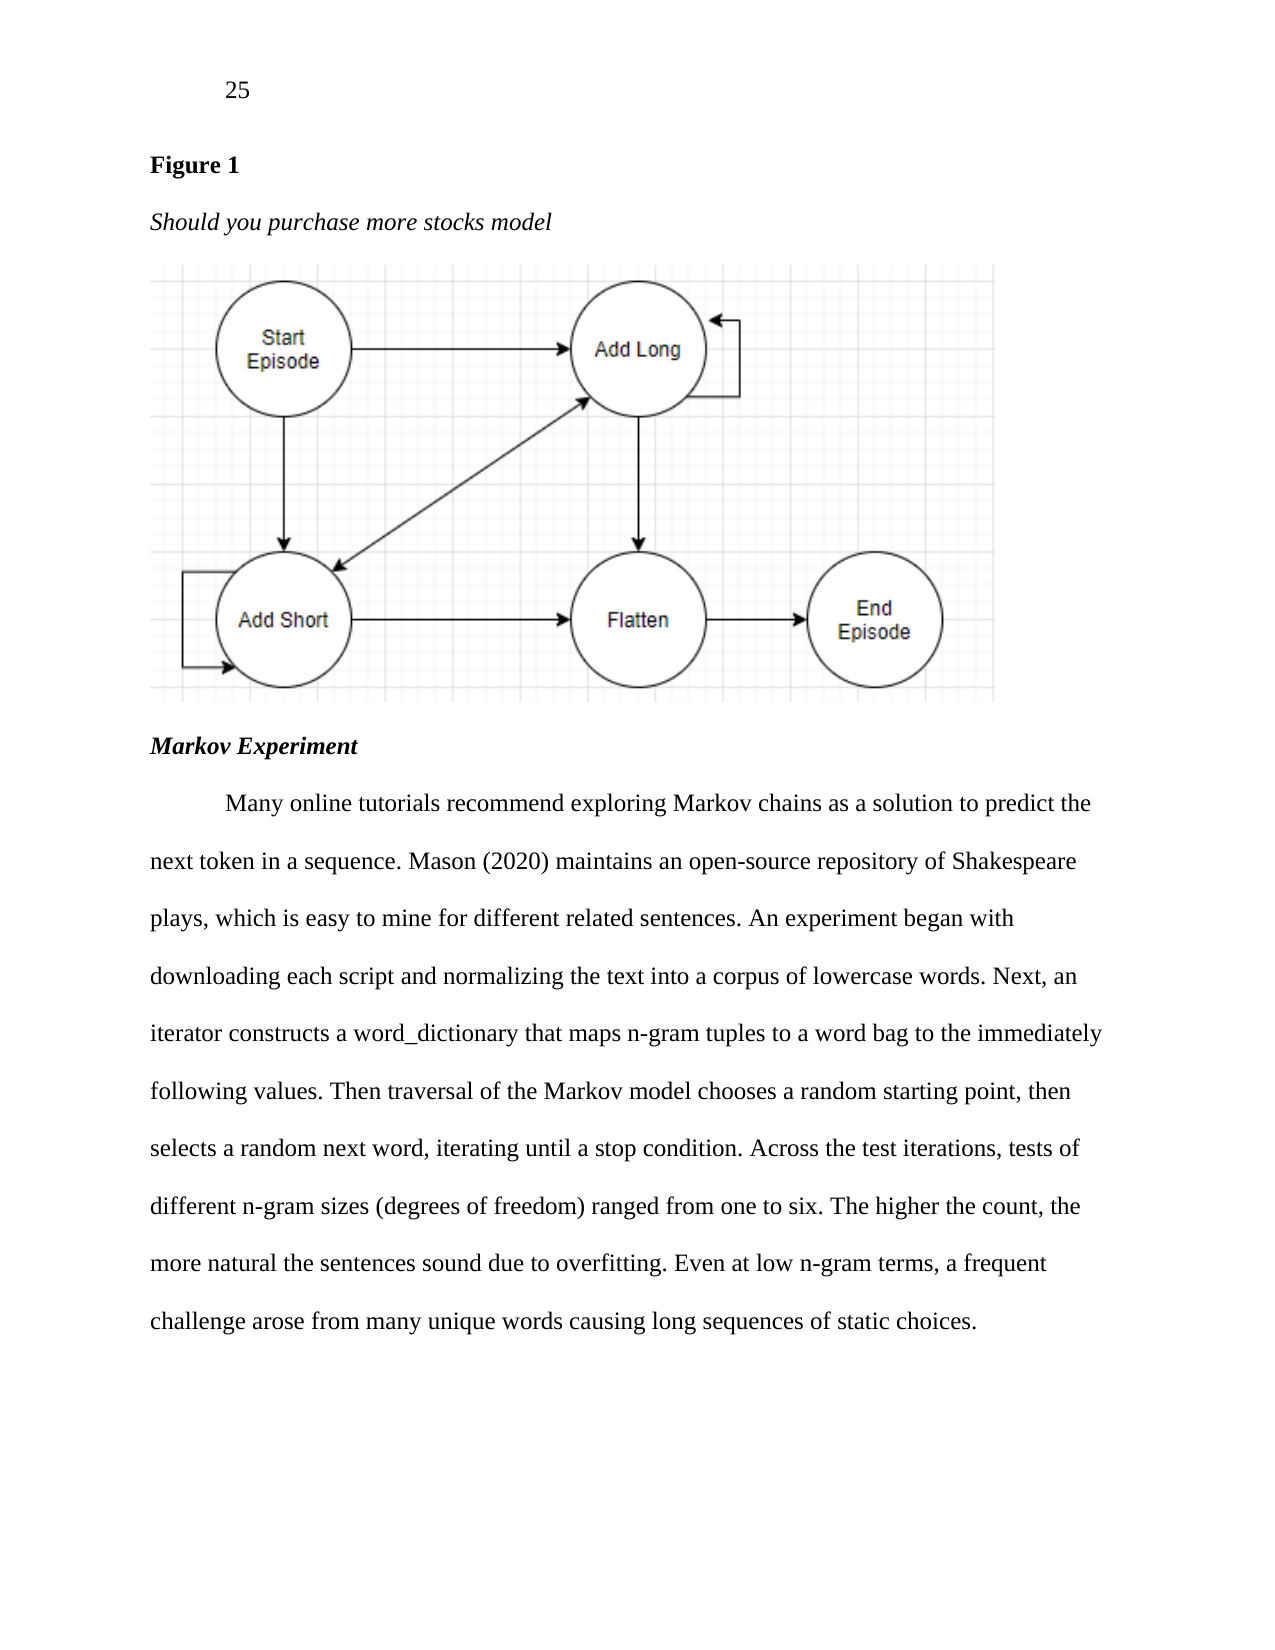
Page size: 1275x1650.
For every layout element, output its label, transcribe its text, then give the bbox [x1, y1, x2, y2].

picture [150, 265, 996, 702]
text Many online tutorials recommend exploring Markov chains as a solution to predict the next token in a sequence. Mason (2020) maintains an open-source repository of Shakespeare plays, which is easy to mine for different related sentences. An experiment began with downloading each script and normalizing the text into a corpus of lowercase words. Next, an iterator constructs a word_dictionary that maps n-gram tuples to a word bag to the immediately following values. Then traversal of the Markov model chooses a random starting point, then selects a random next word, iterating until a stop condition. Across the test iterations, tests of different n-gram sizes (degrees of freedom) ranged from one to six. The higher the count, the more natural the sentences sound due to overfitting. Even at low n-gram terms, a frequent challenge arose from many unique words causing long sequences of static choices. [150, 788, 1125, 1334]
text Figure 1 Should you purchase more stocks model [150, 150, 1125, 236]
subtitle Markov Experiment [150, 731, 1125, 759]
